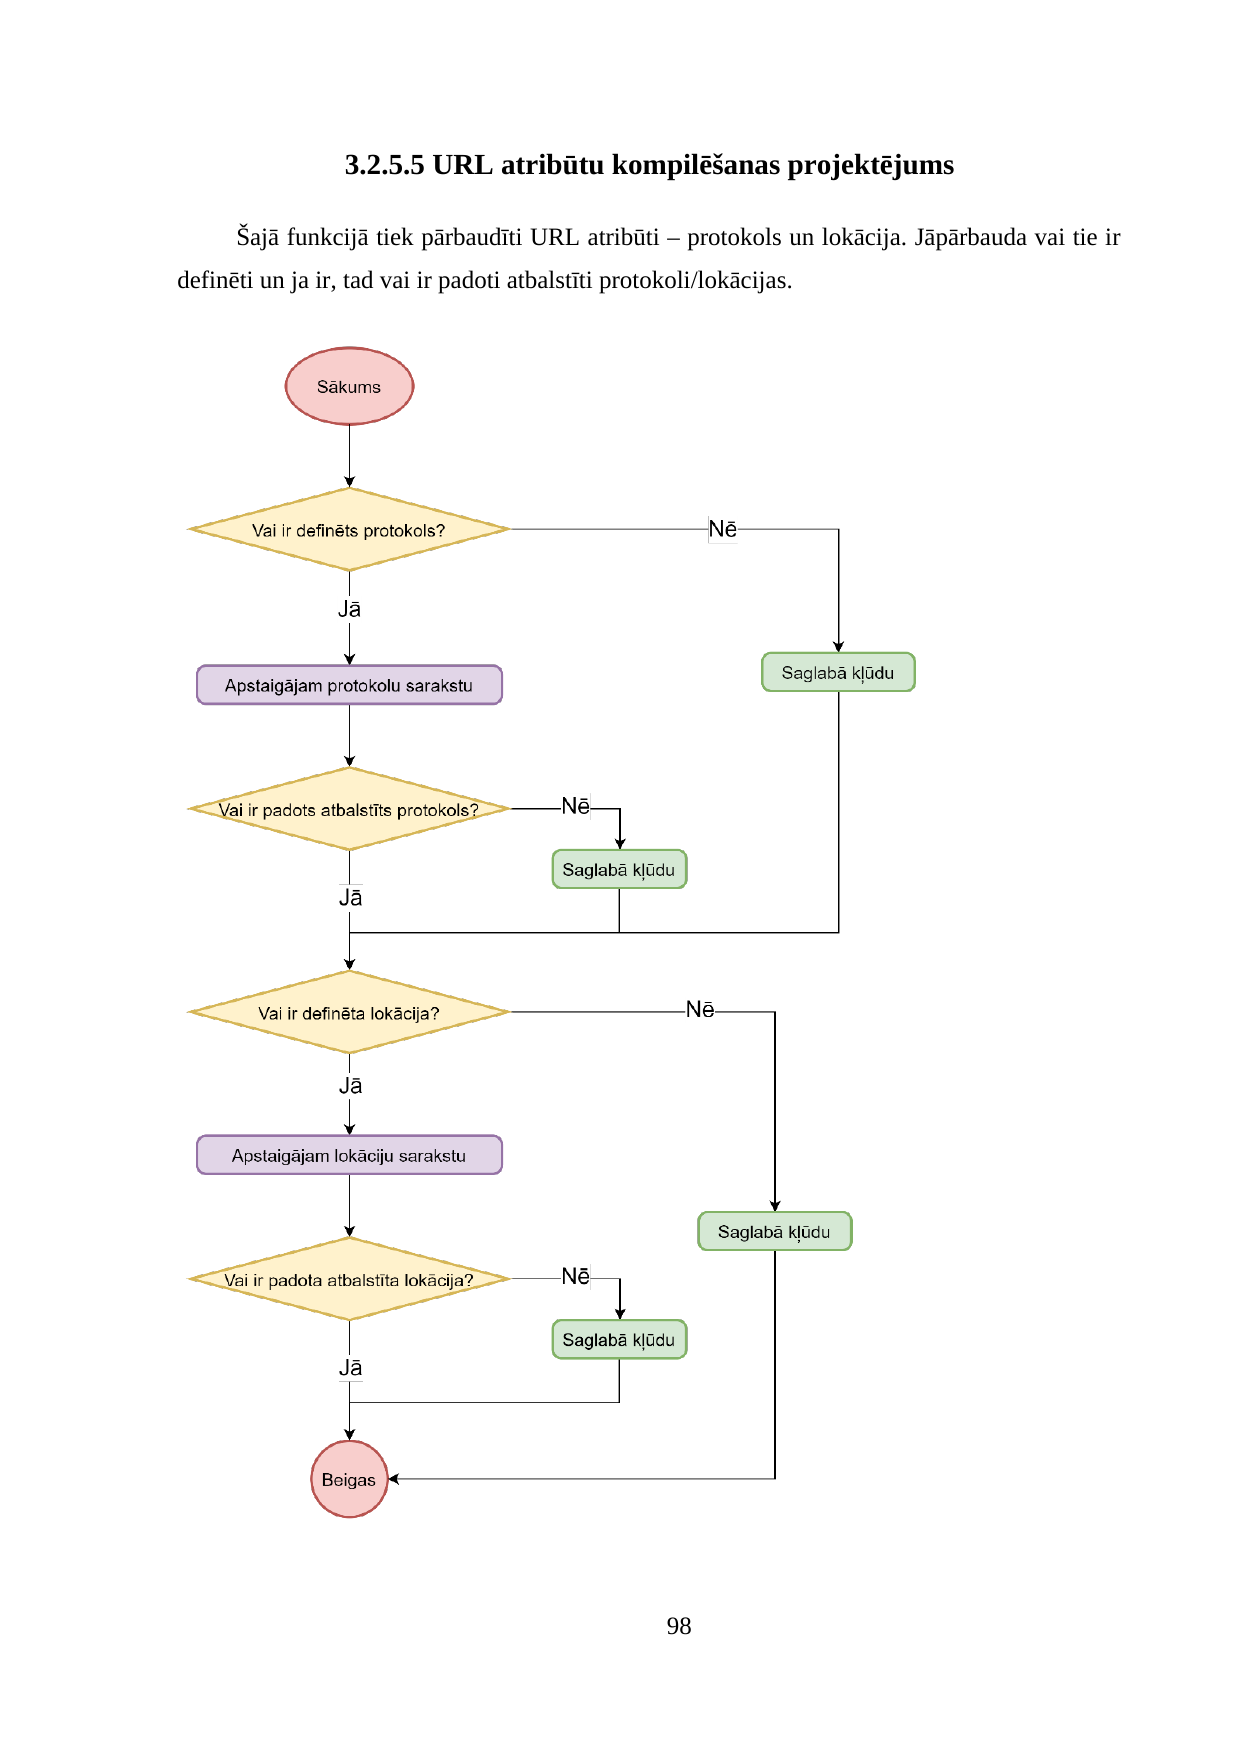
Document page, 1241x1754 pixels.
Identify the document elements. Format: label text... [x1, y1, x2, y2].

subtitle 3.2.5.5 URL atribūtu kompilēšanas projektējums [177, 147, 1122, 181]
picture [177, 333, 929, 1530]
text Šajā funkcijā tiek pārbaudīti URL atribūti – protokols un lokācija. Jāpārbauda vai tie ir definēti un ja ir, tad vai ir padoti atbalstīti protokoli/lokācijas. [177, 222, 1122, 294]
